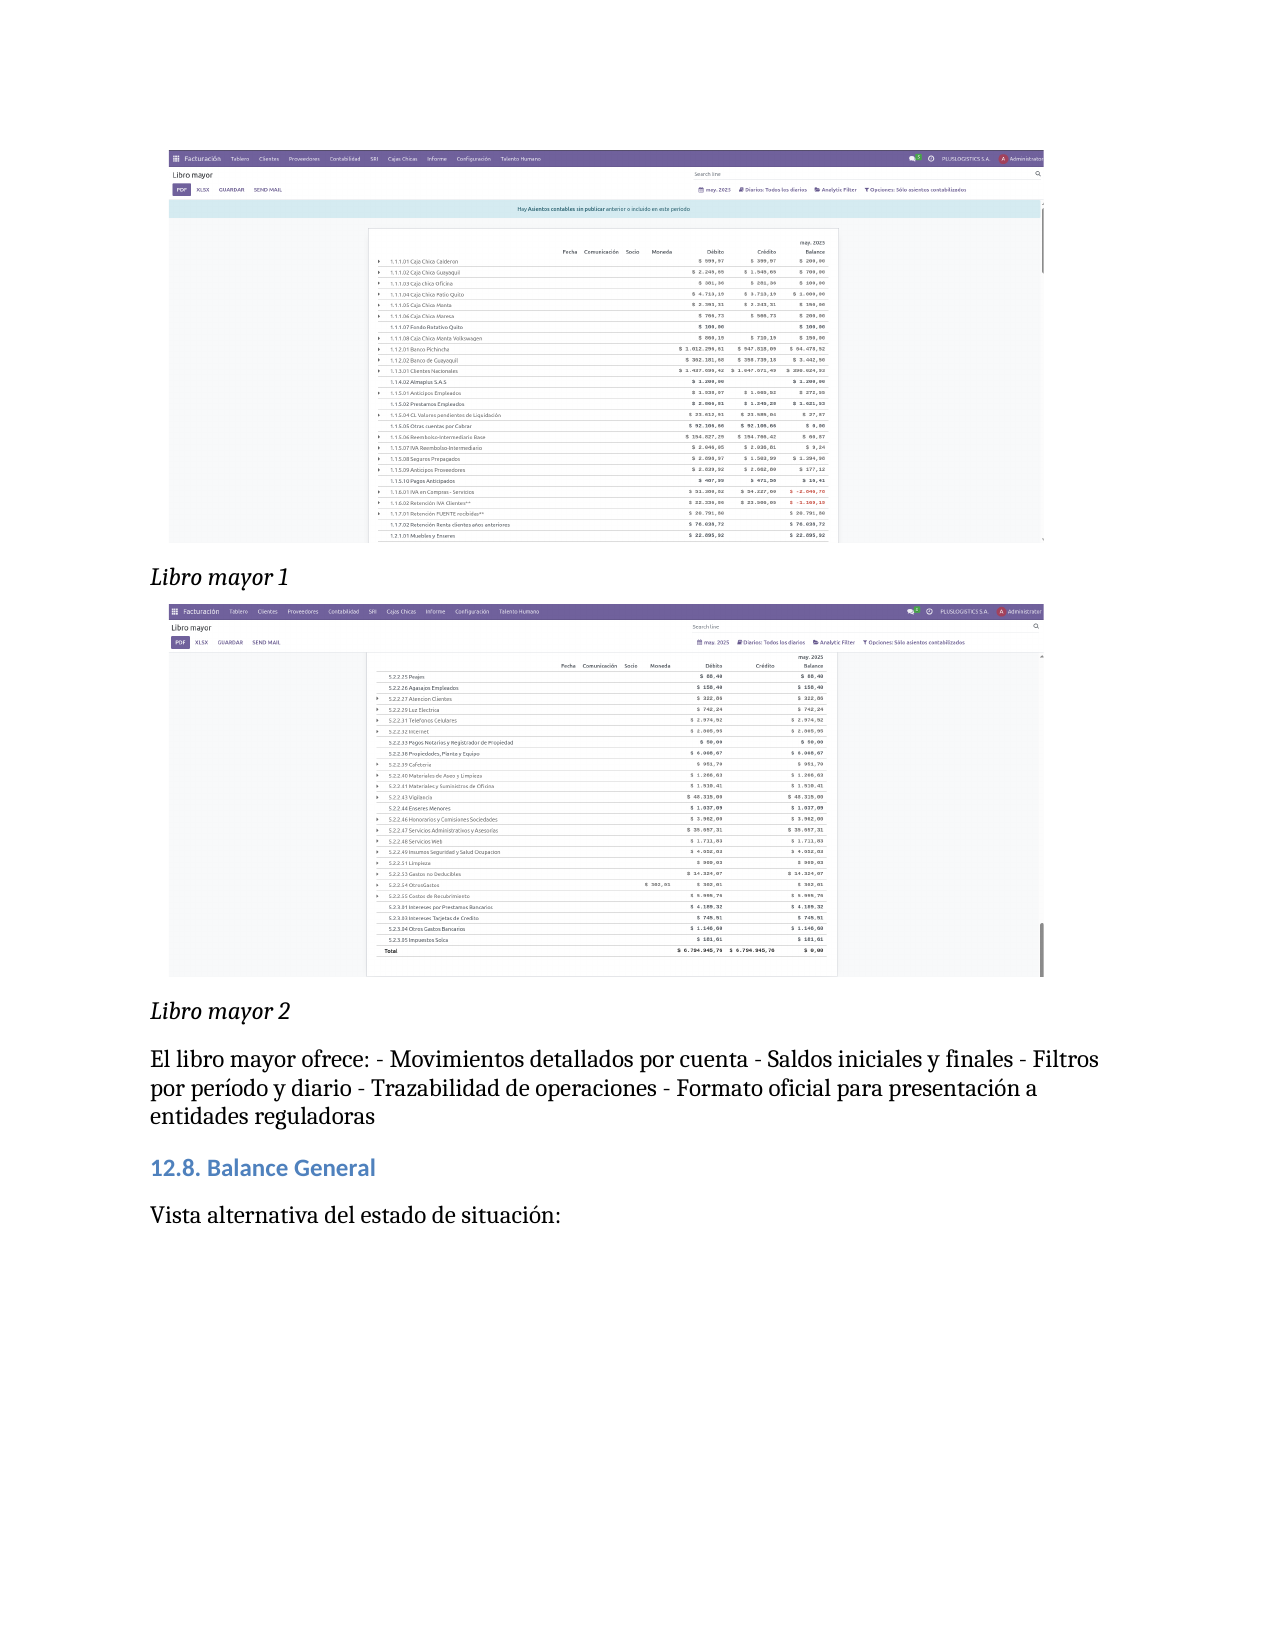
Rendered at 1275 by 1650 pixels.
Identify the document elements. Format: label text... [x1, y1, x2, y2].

subtitle 12.8. Balance General [150, 1152, 1125, 1182]
picture [168, 150, 1044, 543]
text El libro mayor ofrece: - Movimientos detallados por cuenta - Saldos iniciales y finales - Filtros por período y diario - Trazabilidad de operaciones - Formato oficial para presentación a entidades reguladoras [150, 1045, 1125, 1131]
text Libro mayor 1 [150, 563, 1125, 592]
text Vista alternativa del estado de situación: [150, 1201, 1125, 1230]
text Libro mayor 2 [150, 997, 1125, 1026]
picture [168, 604, 1044, 977]
